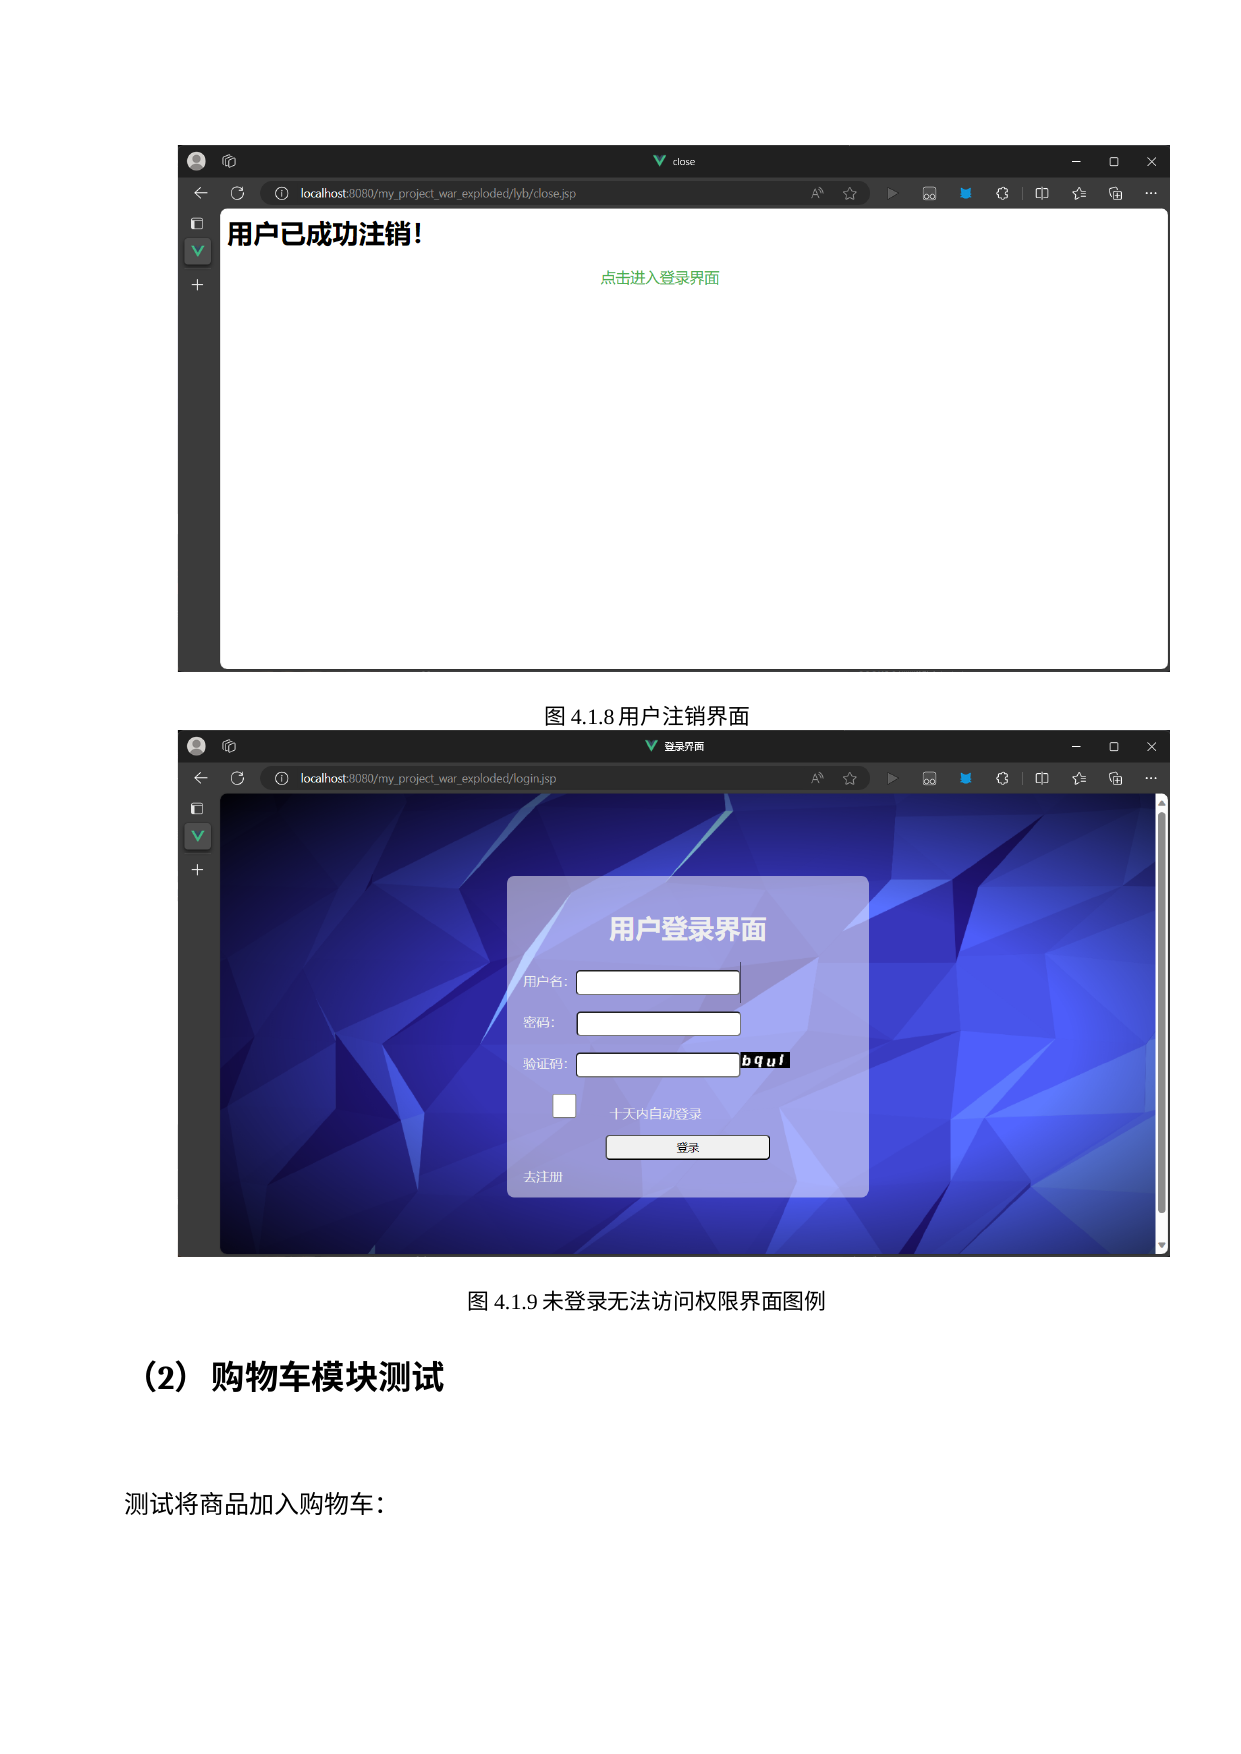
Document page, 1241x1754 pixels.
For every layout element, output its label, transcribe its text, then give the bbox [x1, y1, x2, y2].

picture [177, 730, 1170, 1257]
text 测试将商品加入购物车： [124, 1470, 1116, 1535]
text 图4.1.8用户注销界面 [124, 698, 1116, 731]
text 图4.1.9未登录无法访问权限界面图例 [124, 1283, 1116, 1316]
picture [177, 145, 1170, 672]
subtitle 购物车模块测试 [124, 1343, 1116, 1408]
